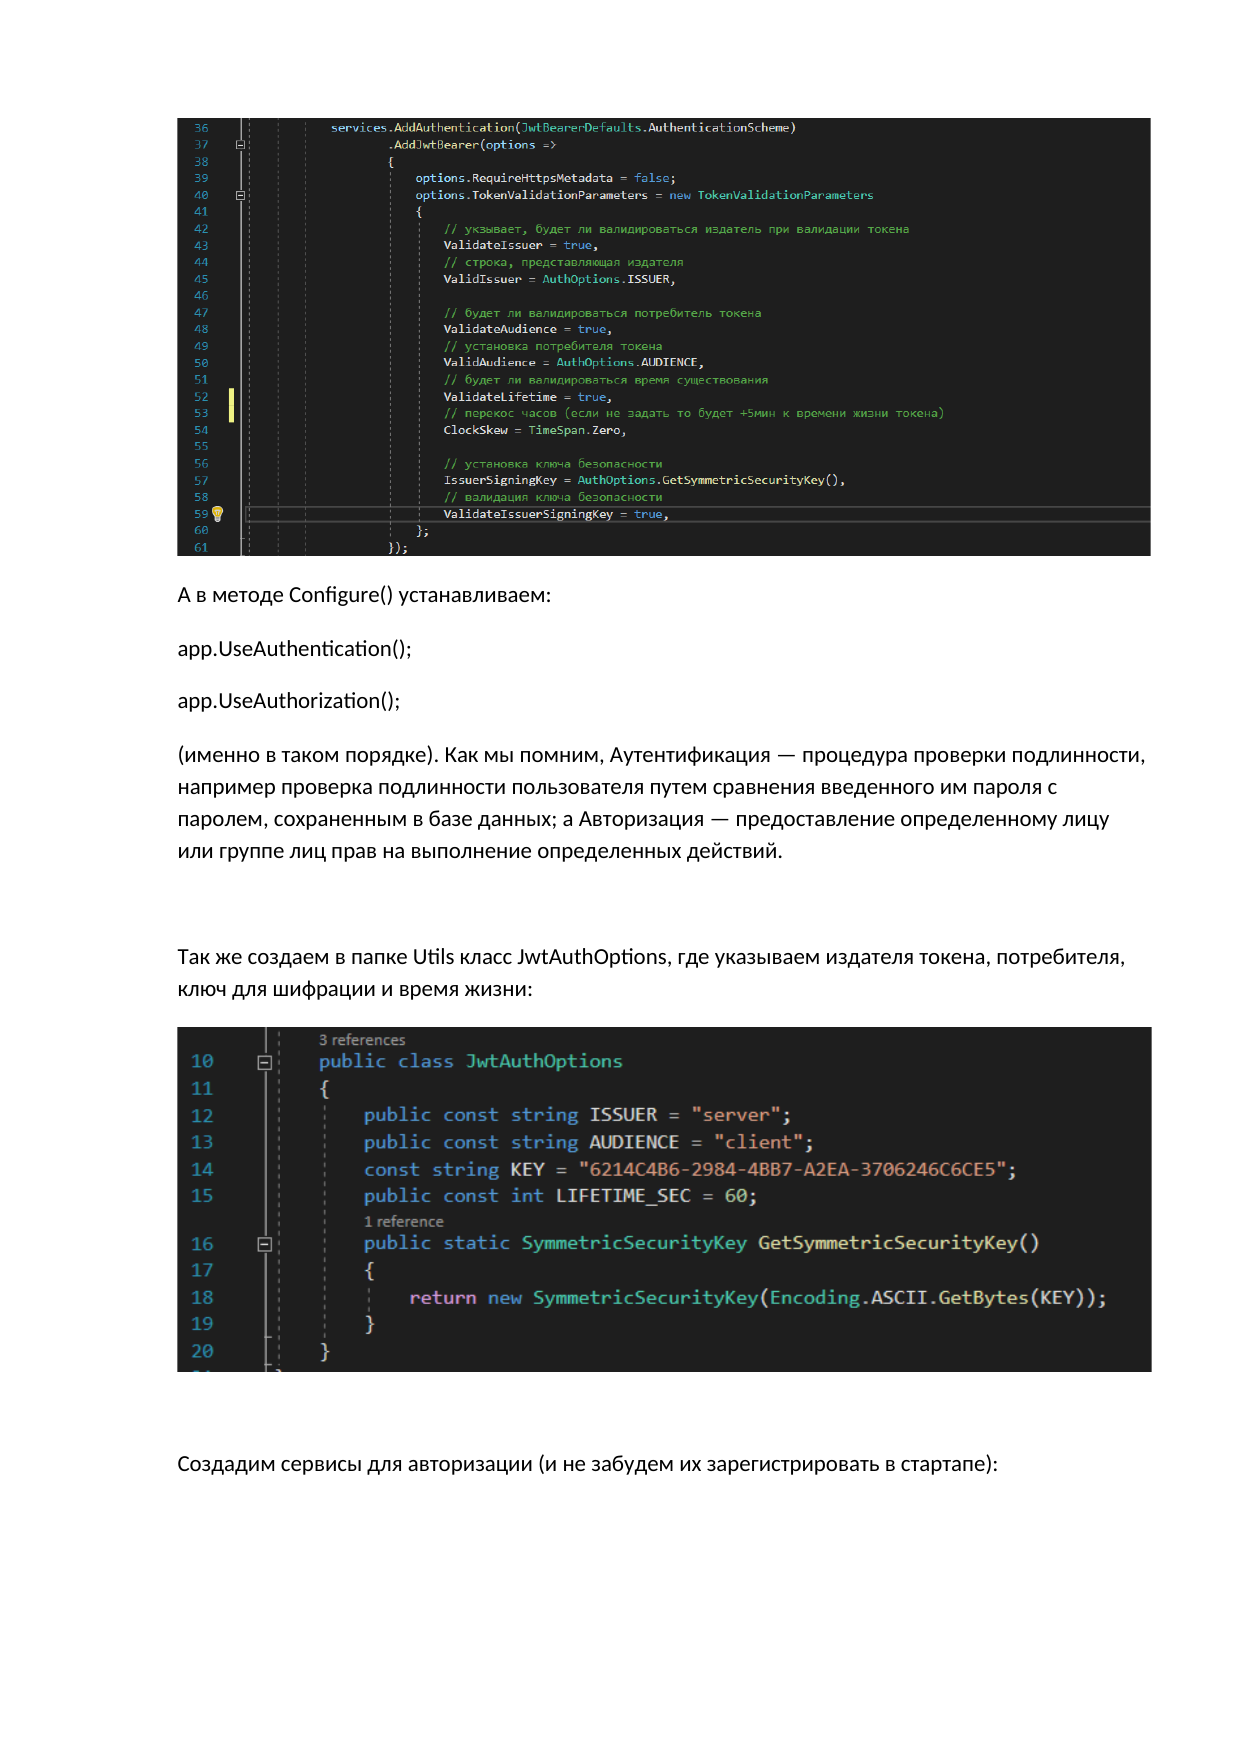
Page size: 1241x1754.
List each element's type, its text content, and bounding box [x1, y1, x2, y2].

text Создадим сервисы для авторизации (и не забудем их зарегистрировать в стартапе): [177, 1449, 1152, 1477]
picture [177, 1027, 1152, 1372]
text (именно в таком порядке). Как мы помним, Аутентификация — процедура проверки подлинности, например проверка подлинности пользователя путем сравнения введенного им пароля с паролем, сохраненным в базе данных; а Авторизация — предоставление определенному лицу или группе лиц прав на выполнение определенных действий. [177, 740, 1152, 864]
text app.UseAuthorization(); [177, 687, 1152, 715]
text Так же создаем в папке Utils класс JwtAuthOptions, где указываем издателя токена, потребителя, ключ для шифрации и время жизни: [177, 942, 1152, 1002]
text app.UseAuthentication(); [177, 634, 1152, 662]
picture [177, 118, 1151, 556]
text А в методе Configure() устанавливаем: [177, 581, 1152, 609]
